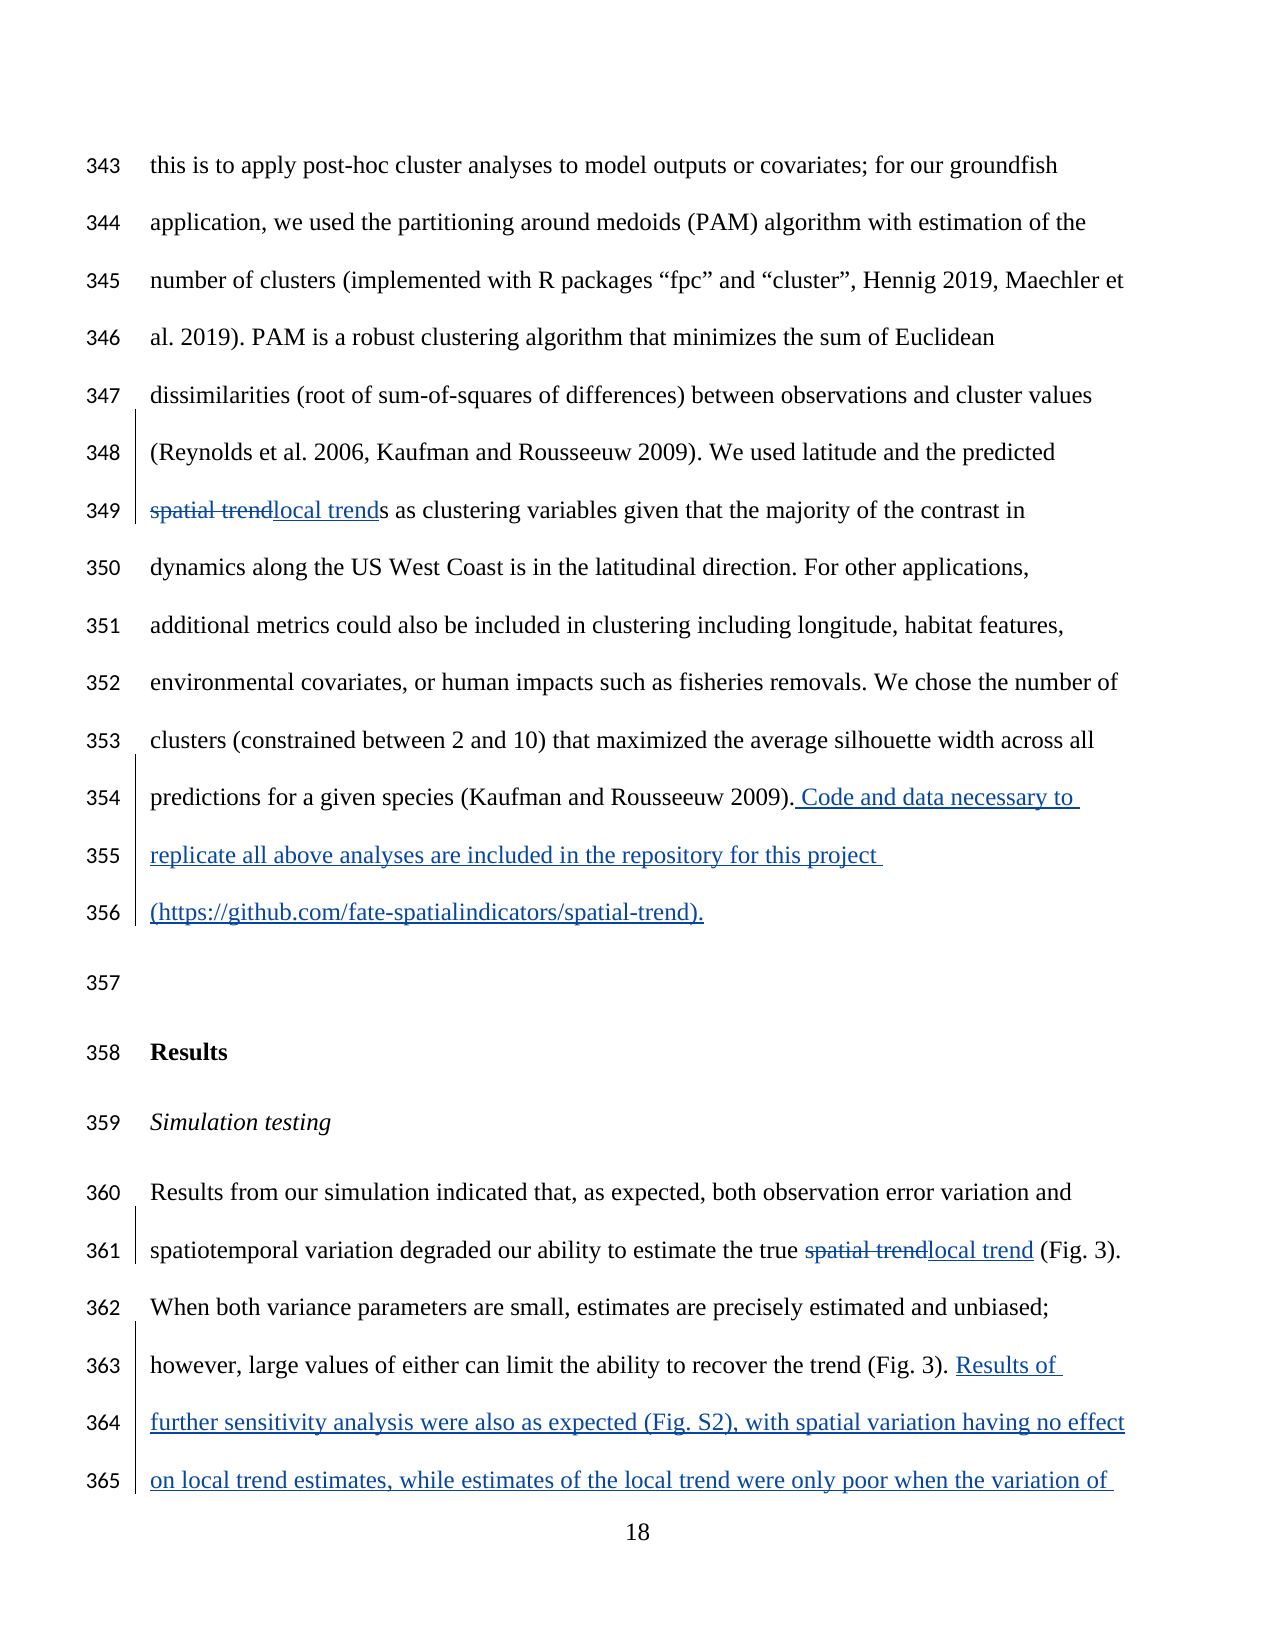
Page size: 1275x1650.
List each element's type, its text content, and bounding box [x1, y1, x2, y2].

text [150, 150, 1125, 926]
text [150, 1434, 1125, 1494]
text Simulation testing [150, 1107, 1125, 1136]
text Results [150, 1037, 1125, 1066]
